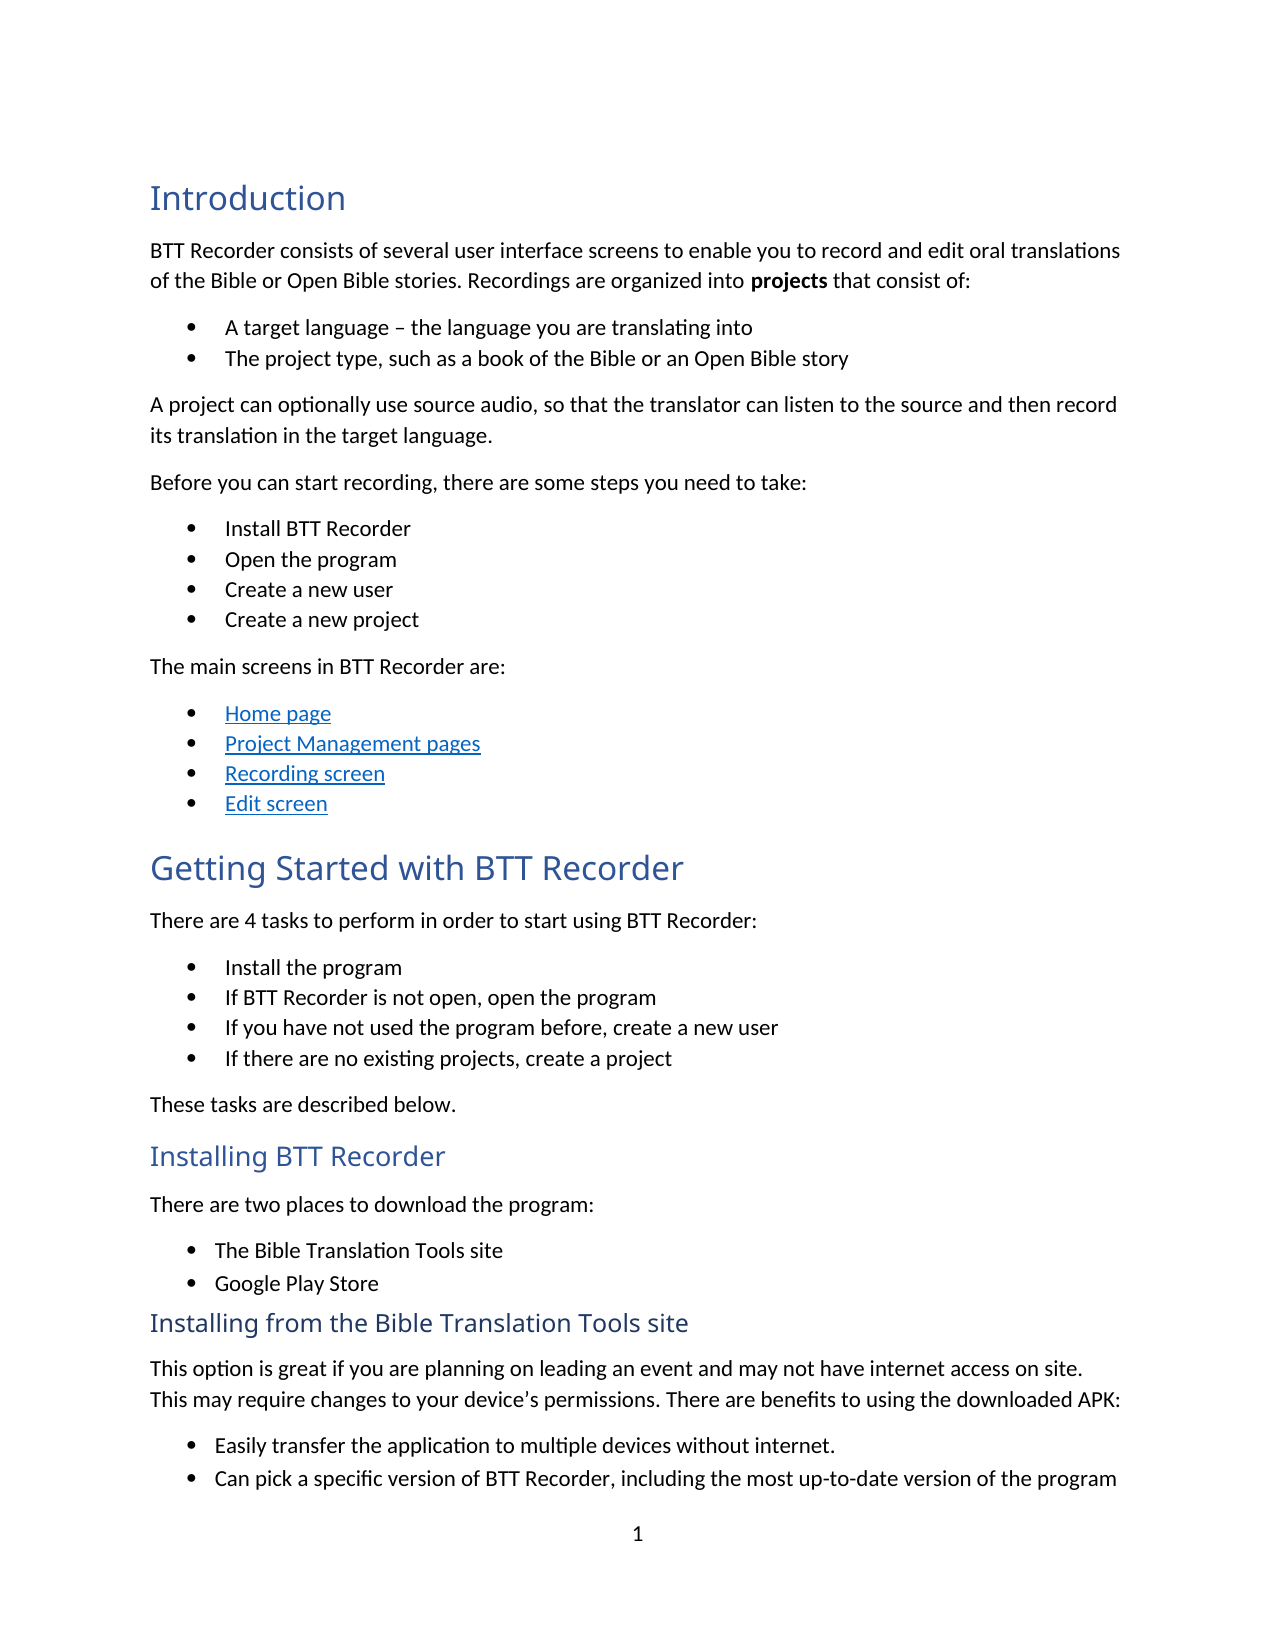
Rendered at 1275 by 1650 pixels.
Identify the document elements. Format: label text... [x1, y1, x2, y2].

list Easily transfer the application to multiple devices without internet. [187, 1432, 1125, 1459]
text Before you can start recording, there are some steps you need to take: [150, 468, 1125, 496]
text These tasks are described below. [150, 1091, 1125, 1119]
subtitle Introduction [150, 175, 1125, 220]
subtitle Installing BTT Recorder [150, 1137, 1125, 1174]
text BTT Recorder consists of several user interface screens to enable you to record and edit oral translations of the Bible or Open Bible stories. Recordings are organized into projects that consist of: [150, 236, 1125, 295]
text There are two places to download the program: [150, 1190, 1125, 1218]
list Create a new user [187, 575, 1125, 603]
subtitle Installing from the Bible Translation Tools site [150, 1305, 1125, 1339]
list Can pick a specific version of BTT Recorder, including the most up-to-date version of the program [187, 1464, 1125, 1492]
list A target language – the language you are translating into [187, 313, 1125, 342]
list Project Management pages [187, 729, 1125, 757]
list Recording screen [187, 759, 1125, 787]
list Google Play Store [187, 1269, 1125, 1297]
list Edit screen [187, 789, 1125, 818]
text This option is great if you are planning on leading an event and may not have internet access on site. This may require changes to your device’s permissions. There are benefits to using the downloaded APK: [150, 1354, 1125, 1413]
text The main screens in BTT Recorder are: [150, 652, 1125, 680]
list If there are no existing projects, create a project [187, 1044, 1125, 1072]
list Open the program [187, 545, 1125, 573]
list Create a new project [187, 605, 1125, 633]
text There are 4 tasks to perform in order to start using BTT Recorder: [150, 906, 1125, 934]
list The project type, such as a book of the Bible or an Open Bible story [187, 344, 1125, 372]
list Install BTT Recorder [187, 514, 1125, 543]
subtitle Getting Started with BTT Recorder [150, 845, 1125, 890]
list If you have not used the program before, create a new user [187, 1013, 1125, 1042]
list The Bible Translation Tools site [187, 1237, 1125, 1265]
text A project can optionally use source audio, so that the translator can listen to the source and then record its translation in the target language. [150, 391, 1125, 449]
list Home page [187, 699, 1125, 727]
list Install the program [187, 953, 1125, 981]
list If BTT Recorder is not open, open the program [187, 983, 1125, 1011]
